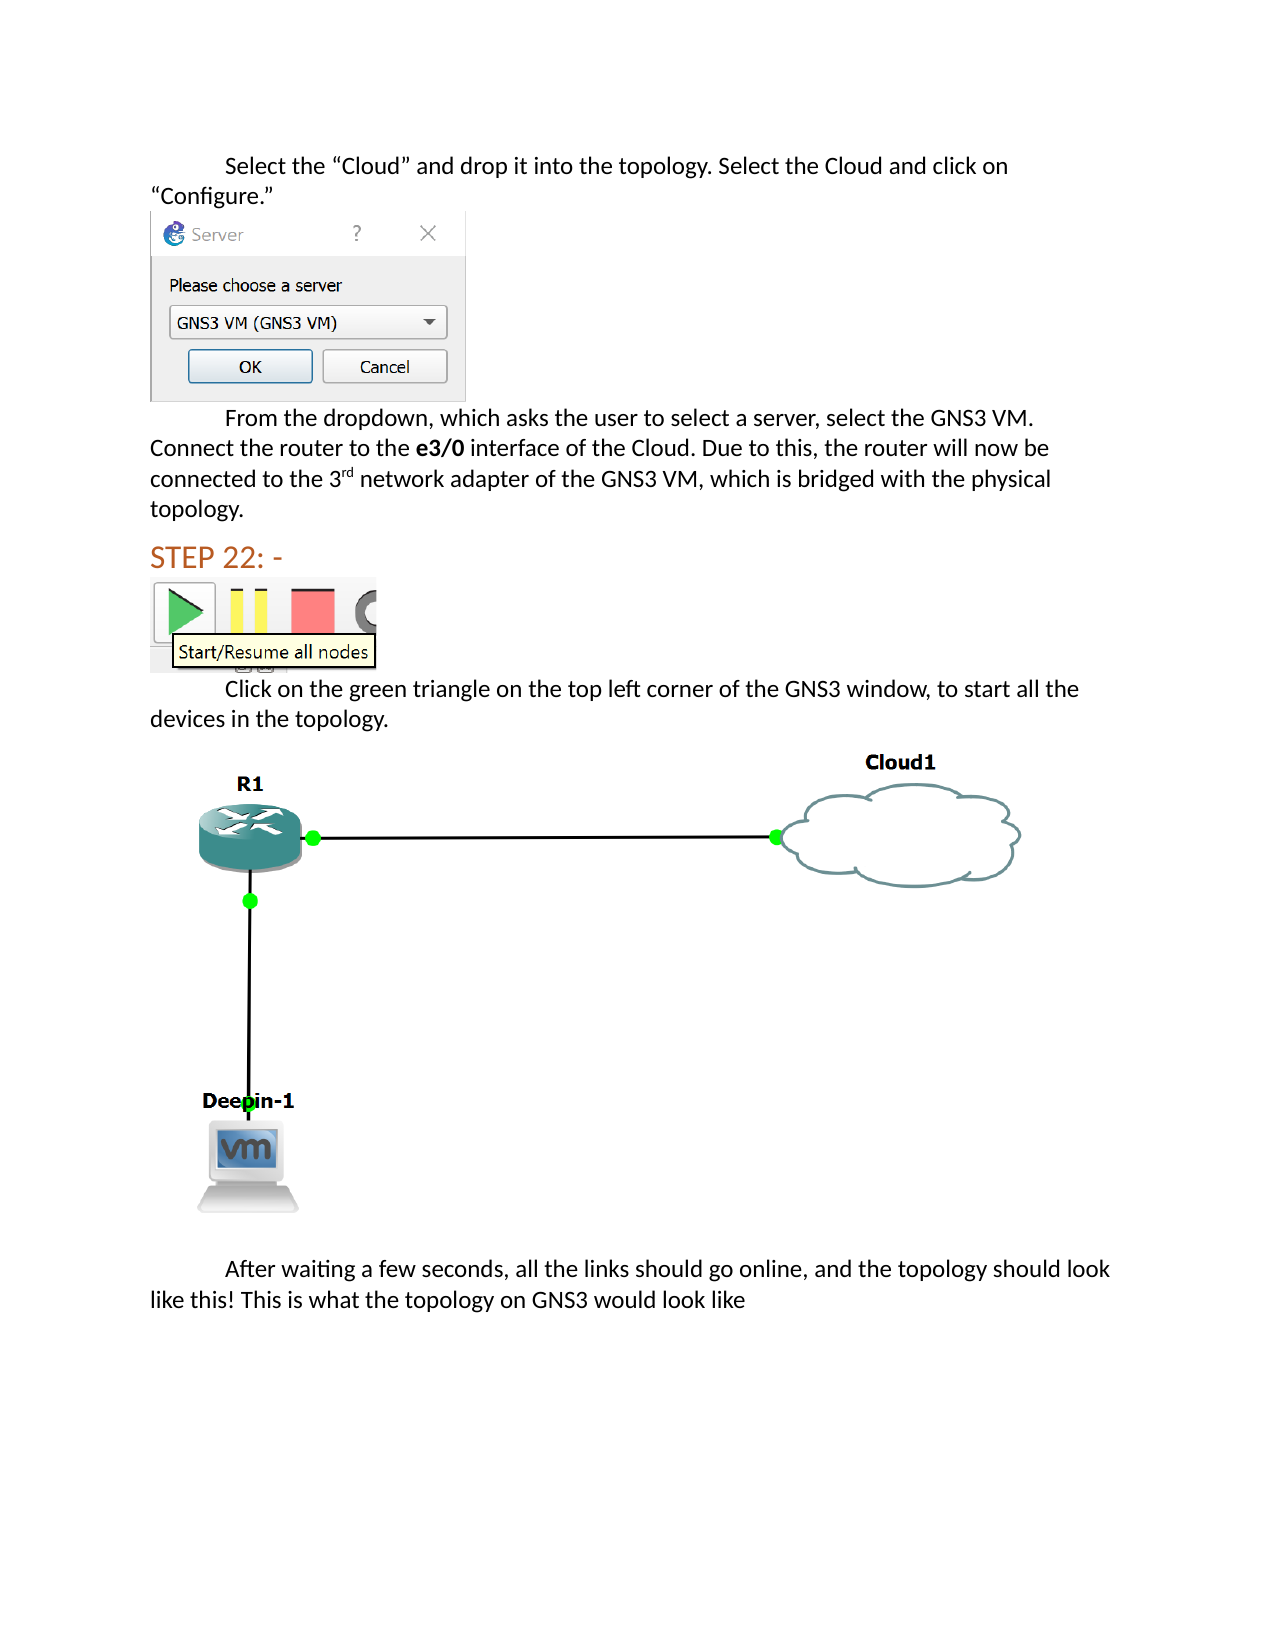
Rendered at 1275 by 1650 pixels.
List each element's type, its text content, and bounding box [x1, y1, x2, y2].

text From the dropdown, which asks the user to select a server, select the GNS3 VM. Connect the router to the e3/0 interface of the Cloud. Due to this, the router will now be connected to the 3rd network adapter of the GNS3 VM, which is bridged with the physical topology. [150, 402, 1117, 524]
picture [150, 734, 1075, 1254]
picture [150, 211, 466, 402]
picture [150, 577, 377, 673]
text Select the “Cloud” and drop it into the topology. Select the Cloud and click on “Configure.” [150, 150, 1117, 211]
text Click on the green triangle on the top left corner of the GNS3 window, to start all the devices in the topology. [150, 673, 1117, 734]
subtitle Step 22: - [150, 536, 1117, 577]
text After waiting a few seconds, all the links should go online, and the topology should look like this! This is what the topology on GNS3 would look like [150, 1253, 1117, 1314]
